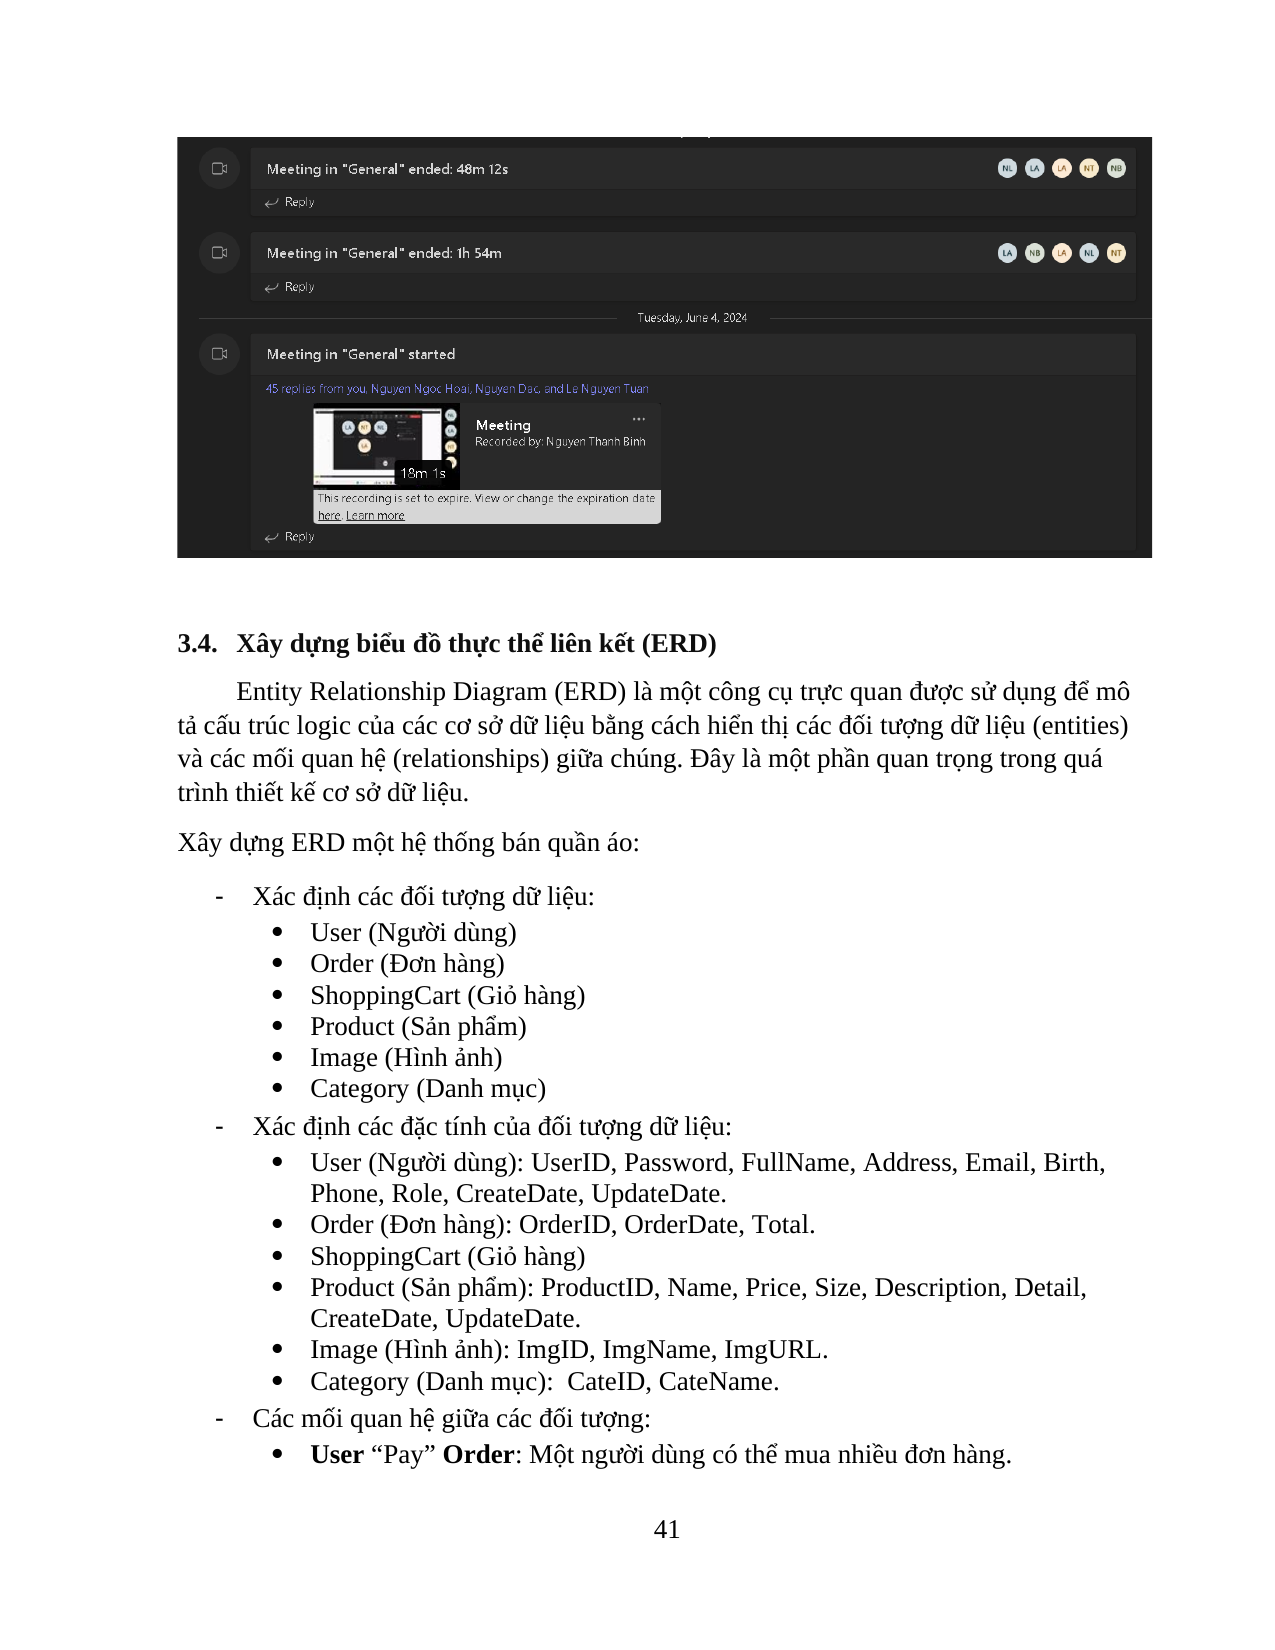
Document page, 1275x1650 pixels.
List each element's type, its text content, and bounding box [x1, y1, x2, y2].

text Xây dựng ERD một hệ thống bán quần áo: [177, 826, 1157, 857]
list Order (Đơn hàng) [273, 948, 1157, 979]
list Product (Sản phẩm) [273, 1010, 1157, 1041]
list User (Người dùng) [273, 916, 1157, 948]
list ShoppingCart (Giỏ hàng) [273, 979, 1157, 1010]
list Image (Hình ảnh): ImgID, ImgName, ImgURL. [273, 1333, 1157, 1365]
text Entity Relationship Diagram (ERD) là một công cụ trực quan được sử dụng để mô tả cấu trúc logic của các cơ sở dữ liệu bằng cách hiển thị các đối tượng dữ liệu (entities) và các mối quan hệ (relationships) giữa chúng. Đây là một phần quan trọng trong quá trình thiết kế cơ sở dữ liệu. [177, 676, 1157, 807]
list Order (Đơn hàng): OrderID, OrderDate, Total. [273, 1208, 1157, 1240]
subtitle Xây dựng biểu đồ thực thể liên kết (ERD) [177, 627, 1157, 658]
list Category (Danh mục) [273, 1073, 1157, 1104]
list Category (Danh mục): CateID, CateName. [273, 1365, 1157, 1396]
list Image (Hình ảnh) [273, 1041, 1157, 1073]
list User “Pay” Order: Một người dùng có thể mua nhiều đơn hàng. [273, 1438, 1157, 1469]
picture [177, 137, 1153, 558]
list Các mối quan hệ giữa các đối tượng: [215, 1398, 1157, 1435]
list Product (Sản phẩm): ProductID, Name, Price, Size, Description, Detail, CreateDate, UpdateDate. [273, 1271, 1157, 1333]
list User (Người dùng): UserID, Password, FullName, Address, Email, Birth, Phone, Role, CreateDate, UpdateDate. [273, 1146, 1157, 1208]
list Xác định các đối tượng dữ liệu: [215, 877, 1157, 913]
list Xác định các đặc tính của đối tượng dữ liệu: [215, 1106, 1157, 1143]
list ShoppingCart (Giỏ hàng) [273, 1240, 1157, 1271]
